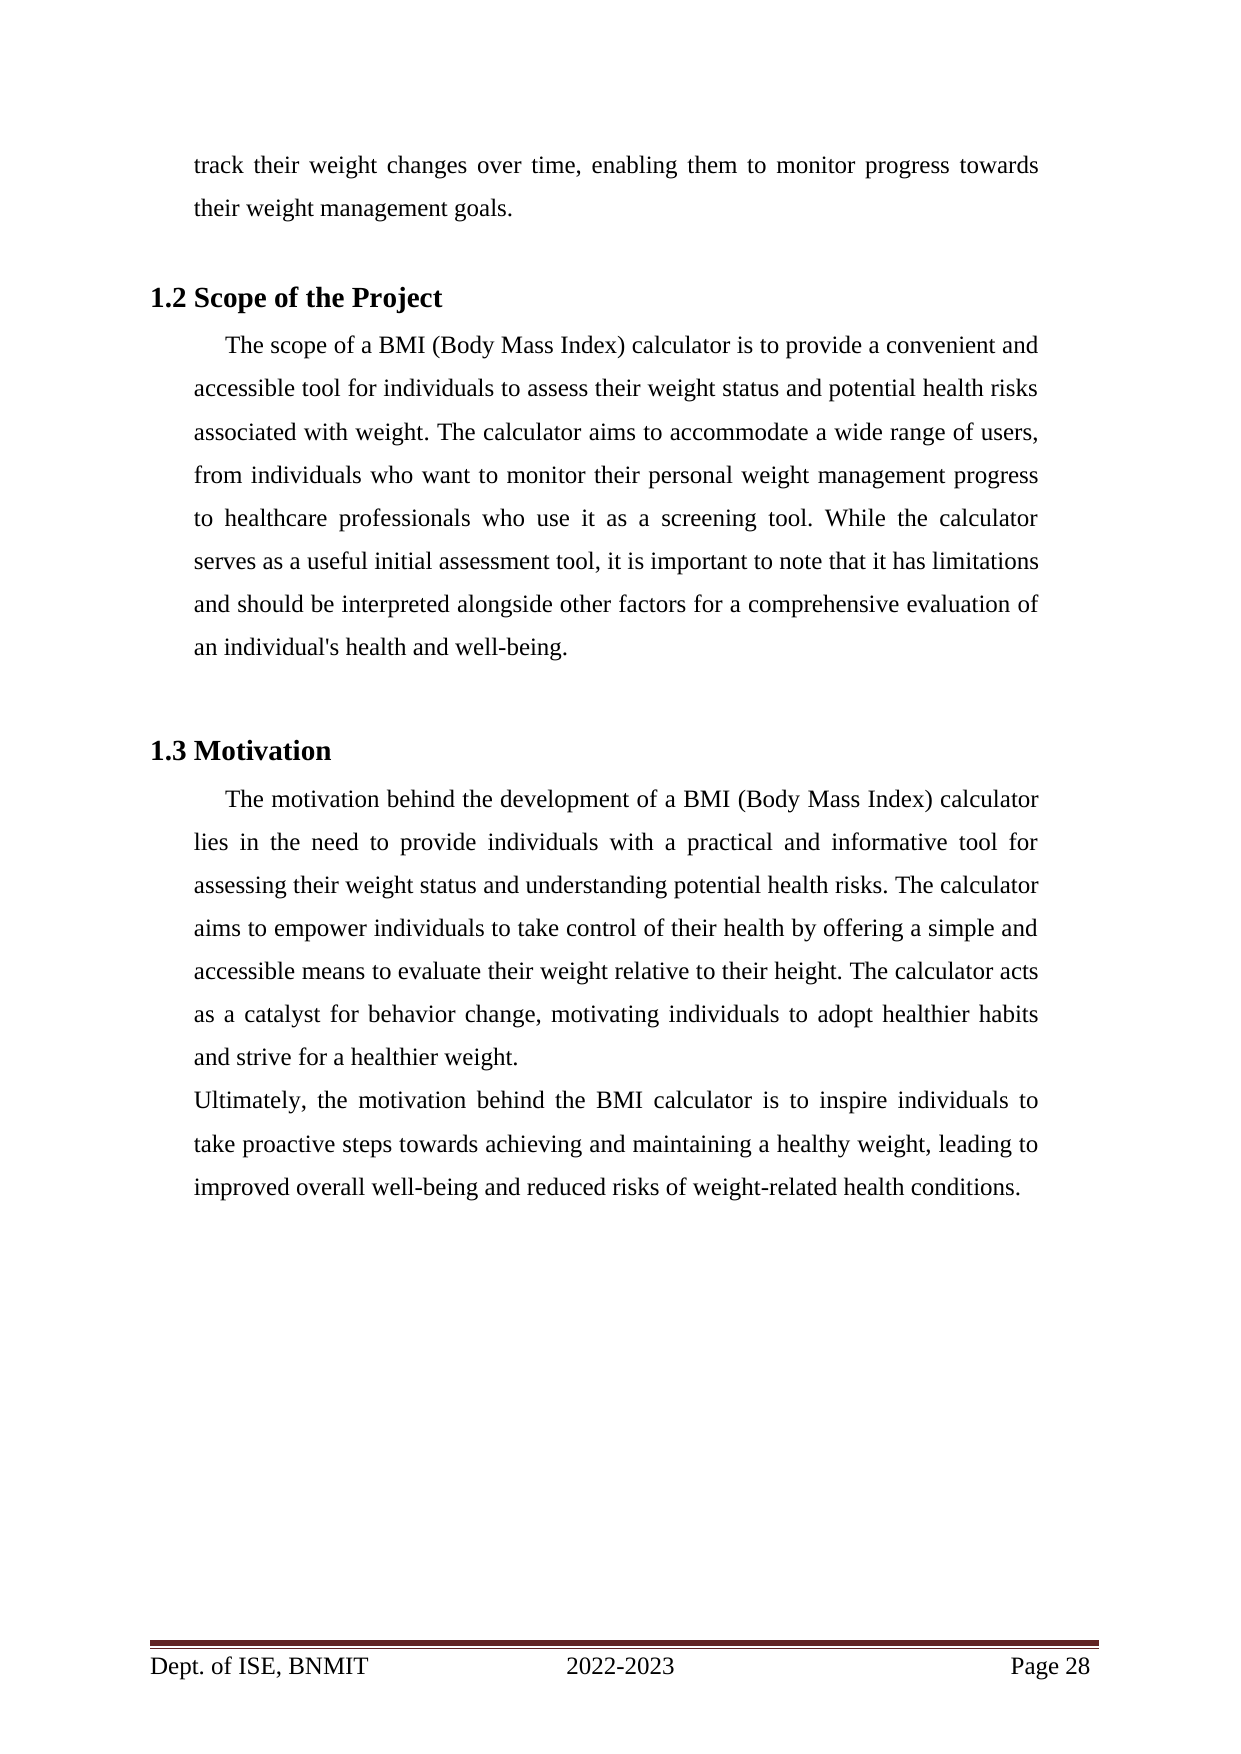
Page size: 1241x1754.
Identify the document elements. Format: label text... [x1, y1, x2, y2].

list Motivation [150, 733, 1039, 767]
text The motivation behind the development of a BMI (Body Mass Index) calculator lies in the need to provide individuals with a practical and informative tool for assessing their weight status and understanding potential health risks. The calculator aims to empower individuals to take control of their health by offering a simple and accessible means to evaluate their weight relative to their height. The calculator acts as a catalyst for behavior change, motivating individuals to adopt healthier habits and strive for a healthier weight. [194, 784, 1039, 1071]
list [194, 150, 1039, 222]
text Ultimately, the motivation behind the BMI calculator is to inspire individuals to take proactive steps towards achieving and maintaining a healthy weight, leading to improved overall well-being and reduced risks of weight-related health conditions. [194, 1086, 1039, 1201]
list Scope of the Project [150, 280, 1039, 313]
text The scope of a BMI (Body Mass Index) calculator is to provide a convenient and accessible tool for individuals to assess their weight status and potential health risks associated with weight. The calculator aims to accommodate a wide range of users, from individuals who want to monitor their personal weight management progress to healthcare professionals who use it as a screening tool. While the calculator serves as a useful initial assessment tool, it is important to note that it has limitations and should be interpreted alongside other factors for a comprehensive evaluation of an individual's health and well-being. [194, 330, 1039, 661]
